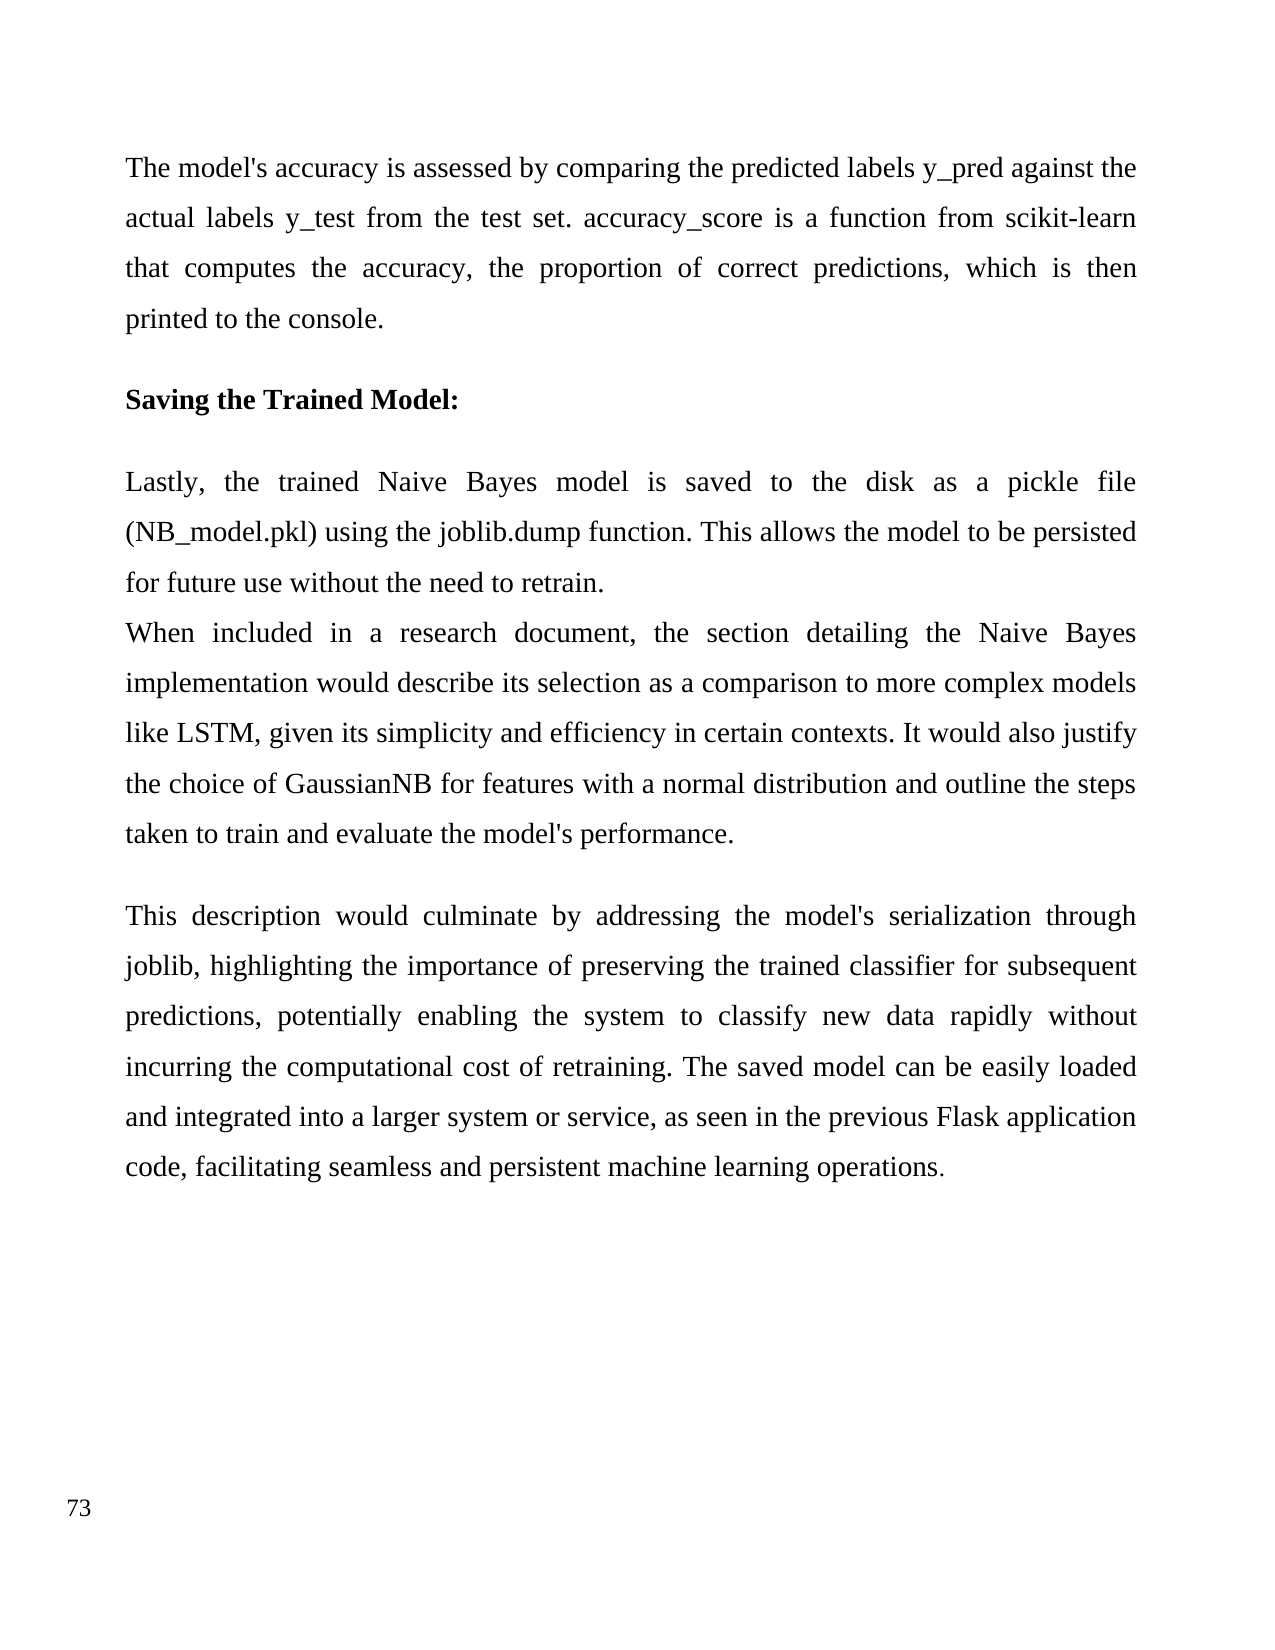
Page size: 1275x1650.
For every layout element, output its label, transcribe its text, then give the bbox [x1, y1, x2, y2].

text Saving the Trained Model: [125, 382, 1138, 416]
text When included in a research document, the section detailing the Naive Bayes implementation would describe its selection as a comparison to more complex models like LSTM, given its simplicity and efficiency in certain contexts. It would also justify the choice of GaussianNB for features with a normal distribution and outline the steps taken to train and evaluate the model's performance. [125, 615, 1138, 850]
text The model's accuracy is assessed by comparing the predicted labels y_pred against the actual labels y_test from the test set. accuracy_score is a function from scikit-learn that computes the accuracy, the proportion of correct predictions, which is then printed to the console. [125, 150, 1138, 334]
text This description would culminate by addressing the model's serialization through joblib, highlighting the importance of preserving the trained classifier for subsequent predictions, potentially enabling the system to classify new data rapidly without incurring the computational cost of retraining. The saved model can be easily loaded and integrated into a larger system or service, as seen in the previous Flask application code, facilitating seamless and persistent machine learning operations. [125, 898, 1138, 1183]
text Lastly, the trained Naive Bayes model is saved to the disk as a pickle file (NB_model.pkl) using the joblib.dump function. This allows the model to be persisted for future use without the need to retrain. [125, 464, 1138, 598]
